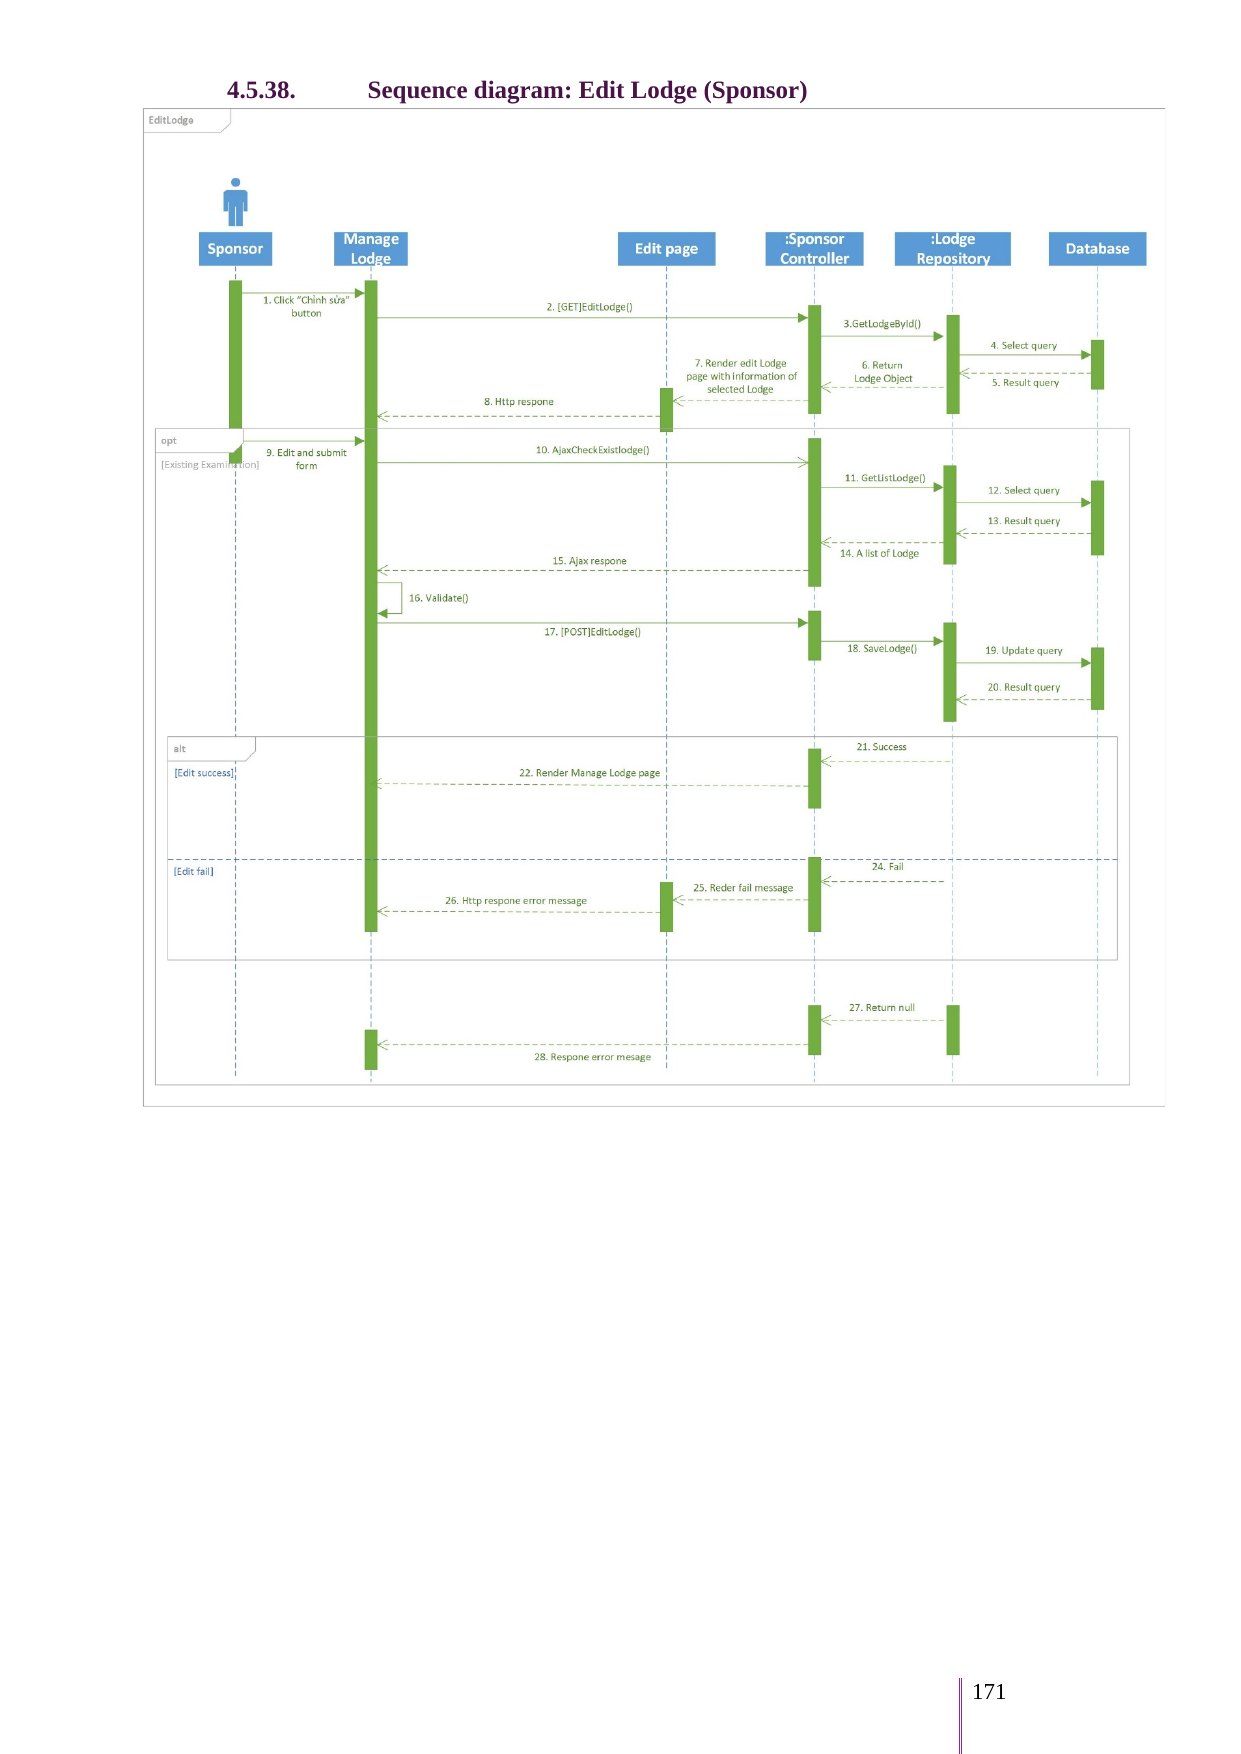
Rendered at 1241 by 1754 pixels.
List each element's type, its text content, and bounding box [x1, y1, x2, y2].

subtitle Sequence diagram: Edit Lodge (Sponsor) [227, 75, 1165, 104]
picture [142, 108, 1166, 1107]
